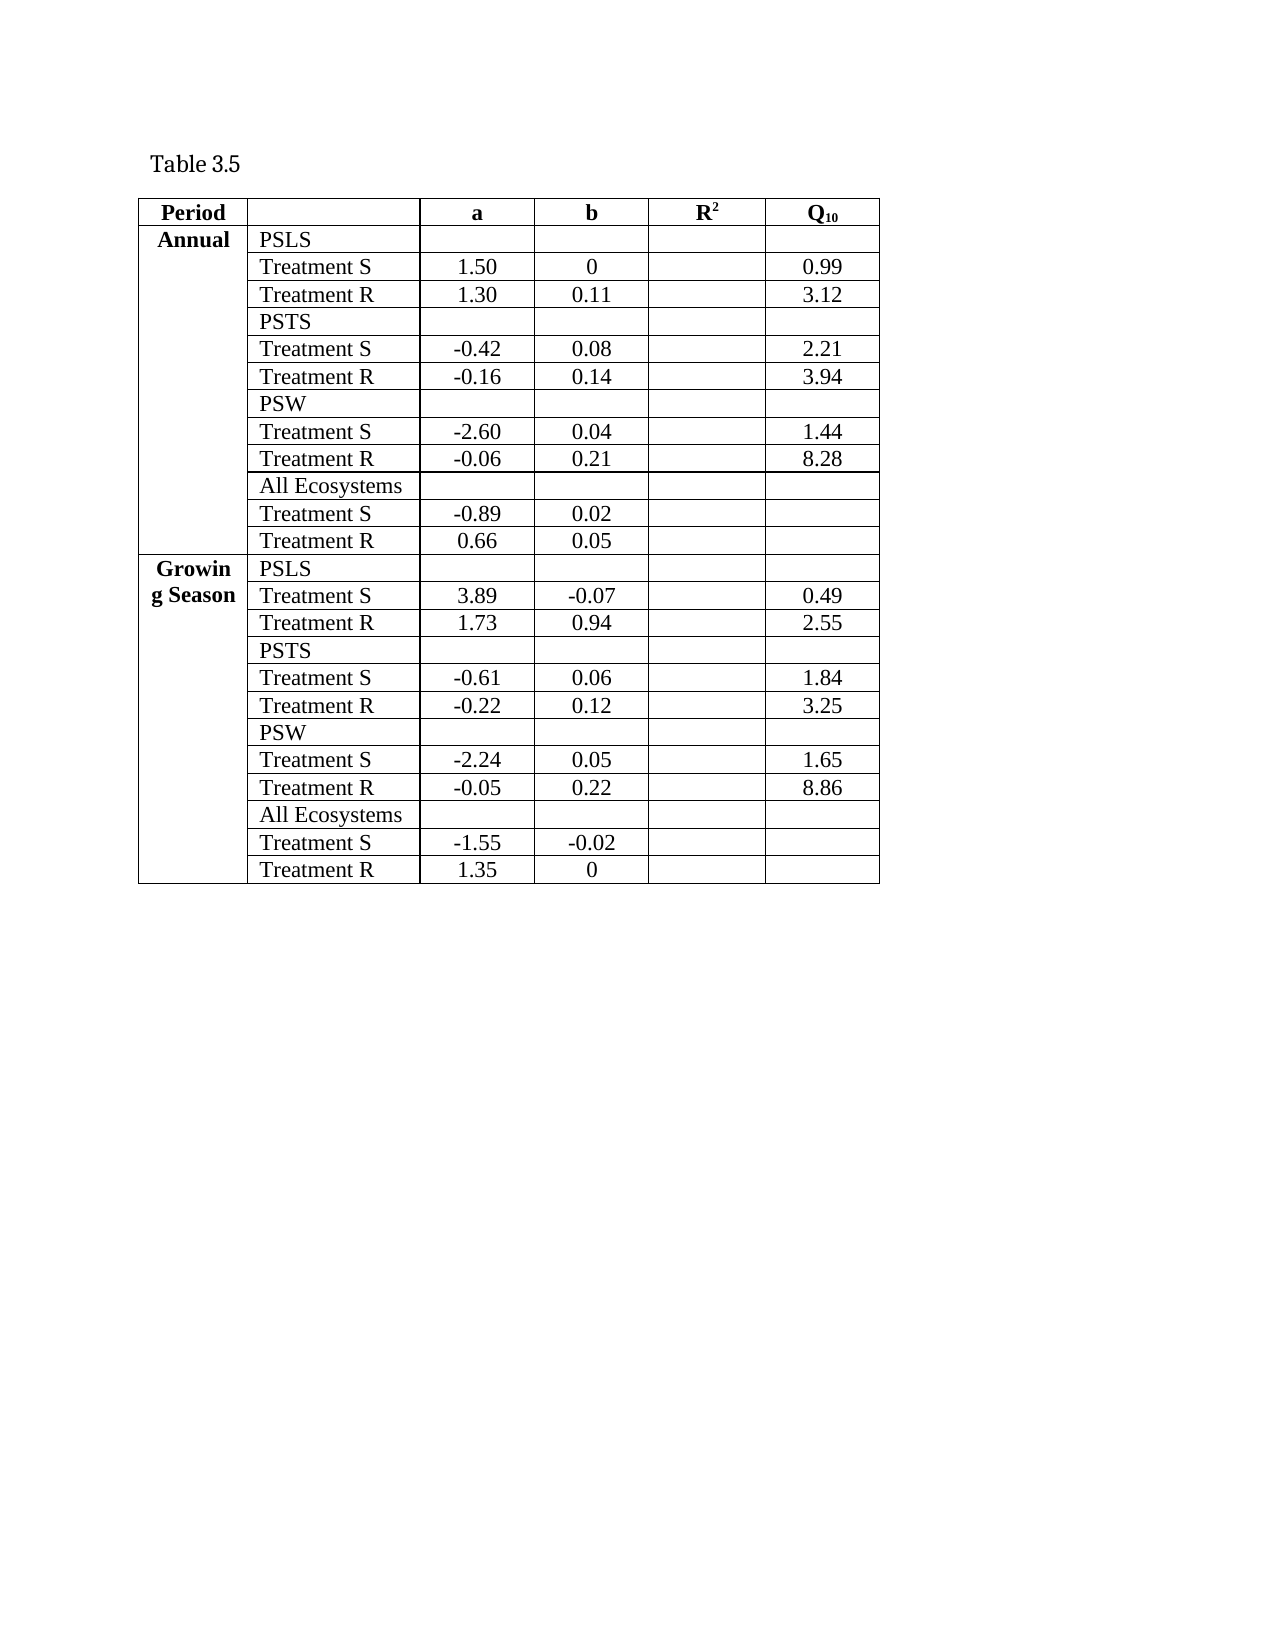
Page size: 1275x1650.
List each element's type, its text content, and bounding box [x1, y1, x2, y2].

table_header a [421, 199, 534, 225]
table_cell [766, 856, 879, 882]
table_cell 0.05 [535, 746, 648, 773]
table_cell [766, 308, 879, 334]
table_cell 8.86 [766, 774, 879, 800]
table_cell [649, 226, 765, 252]
table_header Q10 [766, 199, 879, 225]
table_cell [766, 637, 879, 663]
table_cell PSTS [248, 308, 419, 334]
table_cell [421, 719, 534, 745]
table_cell Growing Season [139, 555, 247, 882]
table_cell [649, 473, 765, 499]
table_cell Treatment S [248, 500, 419, 526]
table_cell [649, 692, 765, 718]
table_cell -0.06 [421, 445, 534, 471]
table_cell [649, 253, 660, 280]
table_cell [754, 253, 765, 280]
table_header b [535, 199, 648, 225]
table_cell [421, 390, 534, 417]
table_cell -0.22 [421, 692, 534, 718]
table_cell [421, 637, 534, 663]
table_cell Treatment S [248, 664, 419, 691]
table_header Period [139, 199, 247, 225]
table_cell [535, 555, 648, 581]
table_cell Treatment R [248, 856, 419, 882]
table_cell 2.21 [766, 336, 879, 362]
table_cell [649, 308, 765, 334]
table_cell 3.12 [766, 281, 879, 307]
table_cell [649, 527, 765, 554]
table_cell [754, 582, 765, 608]
table_cell PSW [248, 719, 419, 745]
table_cell -0.89 [421, 500, 534, 526]
table_cell [649, 281, 660, 307]
table_cell 0.04 [535, 418, 648, 444]
table_cell -1.55 [421, 829, 534, 855]
table_cell [649, 774, 765, 800]
table_cell 0.21 [535, 445, 648, 471]
table_cell 1.35 [421, 856, 534, 882]
table_cell Annual [139, 226, 247, 554]
table_cell [421, 555, 534, 581]
table_cell [421, 308, 534, 334]
table_cell [535, 473, 648, 499]
table_cell All Ecosystems [248, 801, 419, 828]
table_cell 8.28 [766, 445, 879, 471]
table_cell [766, 829, 879, 855]
table_cell [421, 801, 534, 828]
table_cell [766, 719, 879, 745]
table_cell [649, 363, 765, 389]
table_cell [649, 746, 765, 773]
table_cell [766, 555, 879, 581]
table_cell [766, 226, 879, 252]
table_cell PSTS [248, 637, 419, 663]
table_cell [766, 500, 879, 526]
table_cell 0.66 [421, 527, 534, 554]
table_cell [649, 719, 765, 745]
table_cell 0.49 [766, 582, 879, 608]
table_cell 1.65 [766, 746, 879, 773]
table_cell [649, 390, 765, 417]
table_cell [649, 555, 765, 581]
table_cell [649, 829, 765, 855]
table_cell -0.02 [535, 829, 648, 855]
table_cell [535, 390, 648, 417]
table_cell 3.25 [766, 692, 879, 718]
table_cell PSW [248, 390, 419, 417]
table_cell 0.05 [535, 527, 648, 554]
table_cell 1.84 [766, 664, 879, 691]
table_cell [766, 473, 879, 499]
table_cell Treatment S [248, 336, 419, 362]
table_cell [766, 527, 879, 554]
table_cell [649, 418, 765, 444]
table_cell [649, 637, 765, 663]
table_cell 2.55 [766, 610, 879, 636]
table_cell PSLS [248, 555, 419, 581]
table_cell -0.05 [421, 774, 534, 800]
table_cell 0.99 [766, 253, 879, 280]
table_cell [535, 801, 648, 828]
table_cell Treatment R [248, 774, 419, 800]
table_cell [421, 226, 534, 252]
table_cell [535, 308, 648, 334]
table_cell -2.60 [421, 418, 534, 444]
table_cell 0.14 [535, 363, 648, 389]
table_cell Treatment R [248, 610, 419, 636]
table_cell [535, 719, 648, 745]
table_cell 0 [535, 856, 648, 882]
table_cell [649, 856, 765, 882]
table_cell [421, 473, 534, 499]
table_cell -0.16 [421, 363, 534, 389]
table_cell Treatment R [248, 445, 419, 471]
table_cell [754, 610, 765, 636]
table_cell 0.02 [535, 500, 648, 526]
table_cell PSLS [248, 226, 419, 252]
table_cell 0.12 [535, 692, 648, 718]
table_cell [649, 610, 660, 636]
text Table 3.5 [150, 150, 1125, 179]
table_cell [649, 664, 765, 691]
table_cell 0.22 [535, 774, 648, 800]
table_header [248, 199, 419, 225]
table_cell Treatment S [248, 253, 419, 280]
table_cell Treatment R [248, 281, 419, 307]
table_cell [766, 801, 879, 828]
table_header R2 [649, 199, 765, 225]
table_cell All Ecosystems [248, 473, 419, 499]
table_cell [754, 281, 765, 307]
table_cell [649, 801, 765, 828]
table_cell -2.24 [421, 746, 534, 773]
table_cell [535, 637, 648, 663]
table_cell Treatment S [248, 582, 419, 608]
table_cell Treatment R [248, 527, 419, 554]
table_cell [649, 336, 765, 362]
table_cell [766, 390, 879, 417]
table_cell 1.44 [766, 418, 879, 444]
table_cell [649, 582, 660, 608]
table_cell Treatment S [248, 418, 419, 444]
table_cell [649, 445, 765, 471]
table_cell Treatment R [248, 363, 419, 389]
table_cell Treatment S [248, 829, 419, 855]
table_cell Treatment R [248, 692, 419, 718]
table_cell 3.94 [766, 363, 879, 389]
table_cell [649, 500, 765, 526]
table_cell [535, 226, 648, 252]
table_cell Treatment S [248, 746, 419, 773]
